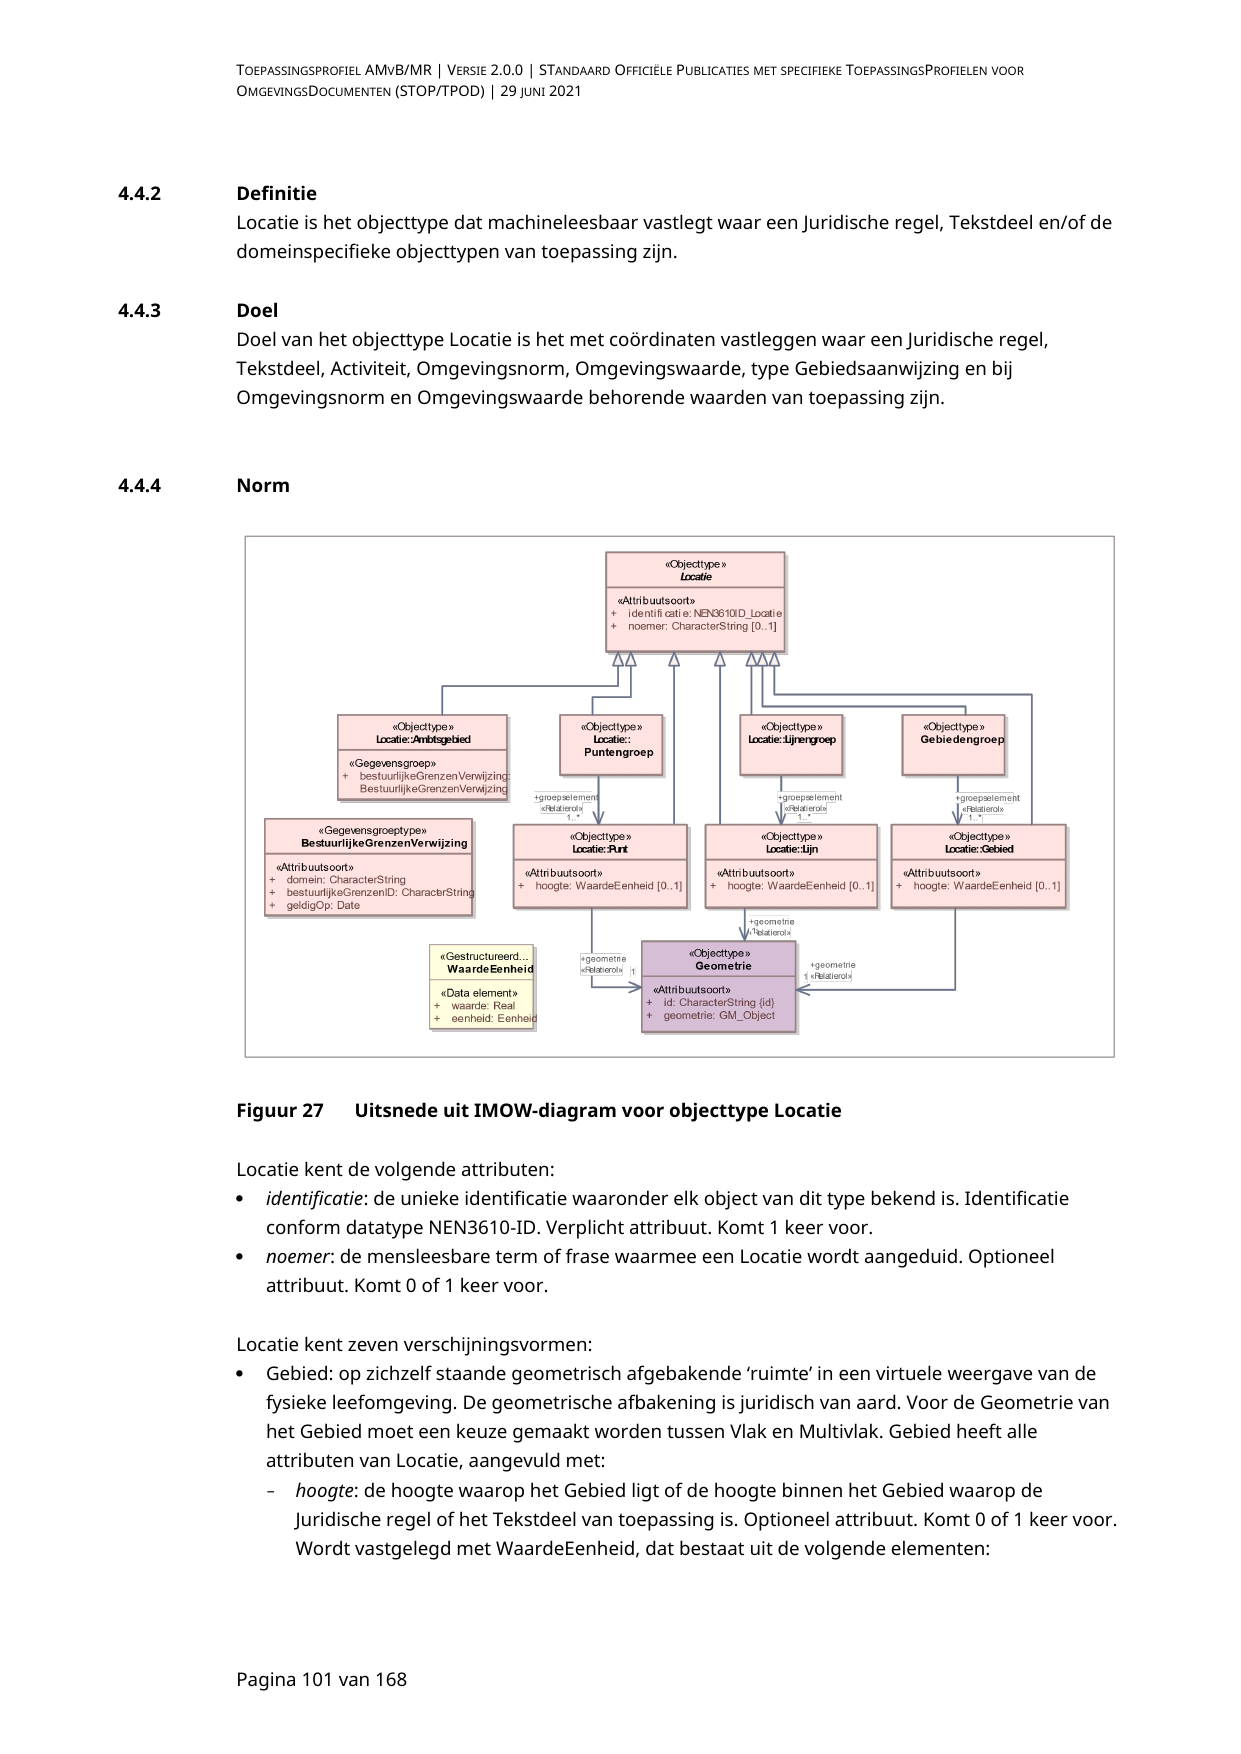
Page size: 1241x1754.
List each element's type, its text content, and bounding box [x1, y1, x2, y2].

text noemer: de mensleesbare term of frase waarmee een Locatie wordt aangeduid. Optioneel attribuut. Komt 0 of 1 keer voor. [236, 1240, 1122, 1299]
text Locatie is het objecttype dat machineleesbaar vastlegt waar een Juridische regel, Tekstdeel en/of de domeinspecifieke objecttypen van toepassing zijn. [236, 206, 1122, 265]
text Locatie kent de volgende attributen: [236, 1153, 1122, 1182]
text hoogte: de hoogte waarop het Gebied ligt of de hoogte binnen het Gebied waarop de Juridische regel of het Tekstdeel van toepassing is. Optioneel attribuut. Komt 0 of 1 keer voor. Wordt vastgelegd met WaardeEenheid, dat bestaat uit de volgende elementen: [266, 1474, 1122, 1561]
subtitle Definitie [118, 177, 1122, 206]
text identificatie: de unieke identificatie waaronder elk object van dit type bekend is. Identificatie conform datatype NEN3610-ID. Verplicht attribuut. Komt 1 keer voor. [236, 1182, 1122, 1240]
subtitle Norm [118, 469, 1122, 498]
picture [236, 527, 1123, 1066]
text Locatie kent zeven verschijningsvormen: [236, 1328, 1122, 1357]
text Uitsnede uit IMOW-diagram voor objecttype Locatie [236, 1094, 1122, 1124]
text Doel van het objecttype Locatie is het met coördinaten vastleggen waar een Juridische regel, Tekstdeel, Activiteit, Omgevingsnorm, Omgevingswaarde, type Gebiedsaanwijzing en bij Omgevingsnorm en Omgevingswaarde behorende waarden van toepassing zijn. [236, 323, 1122, 411]
text Gebied: op zichzelf staande geometrisch afgebakende ‘ruimte’ in een virtuele weergave van de fysieke leefomgeving. De geometrische afbakening is juridisch van aard. Voor de Geometrie van het Gebied moet een keuze gemaakt worden tussen Vlak en Multivlak. Gebied heeft alle attributen van Locatie, aangevuld met: [236, 1357, 1122, 1474]
subtitle Doel [118, 294, 1122, 323]
